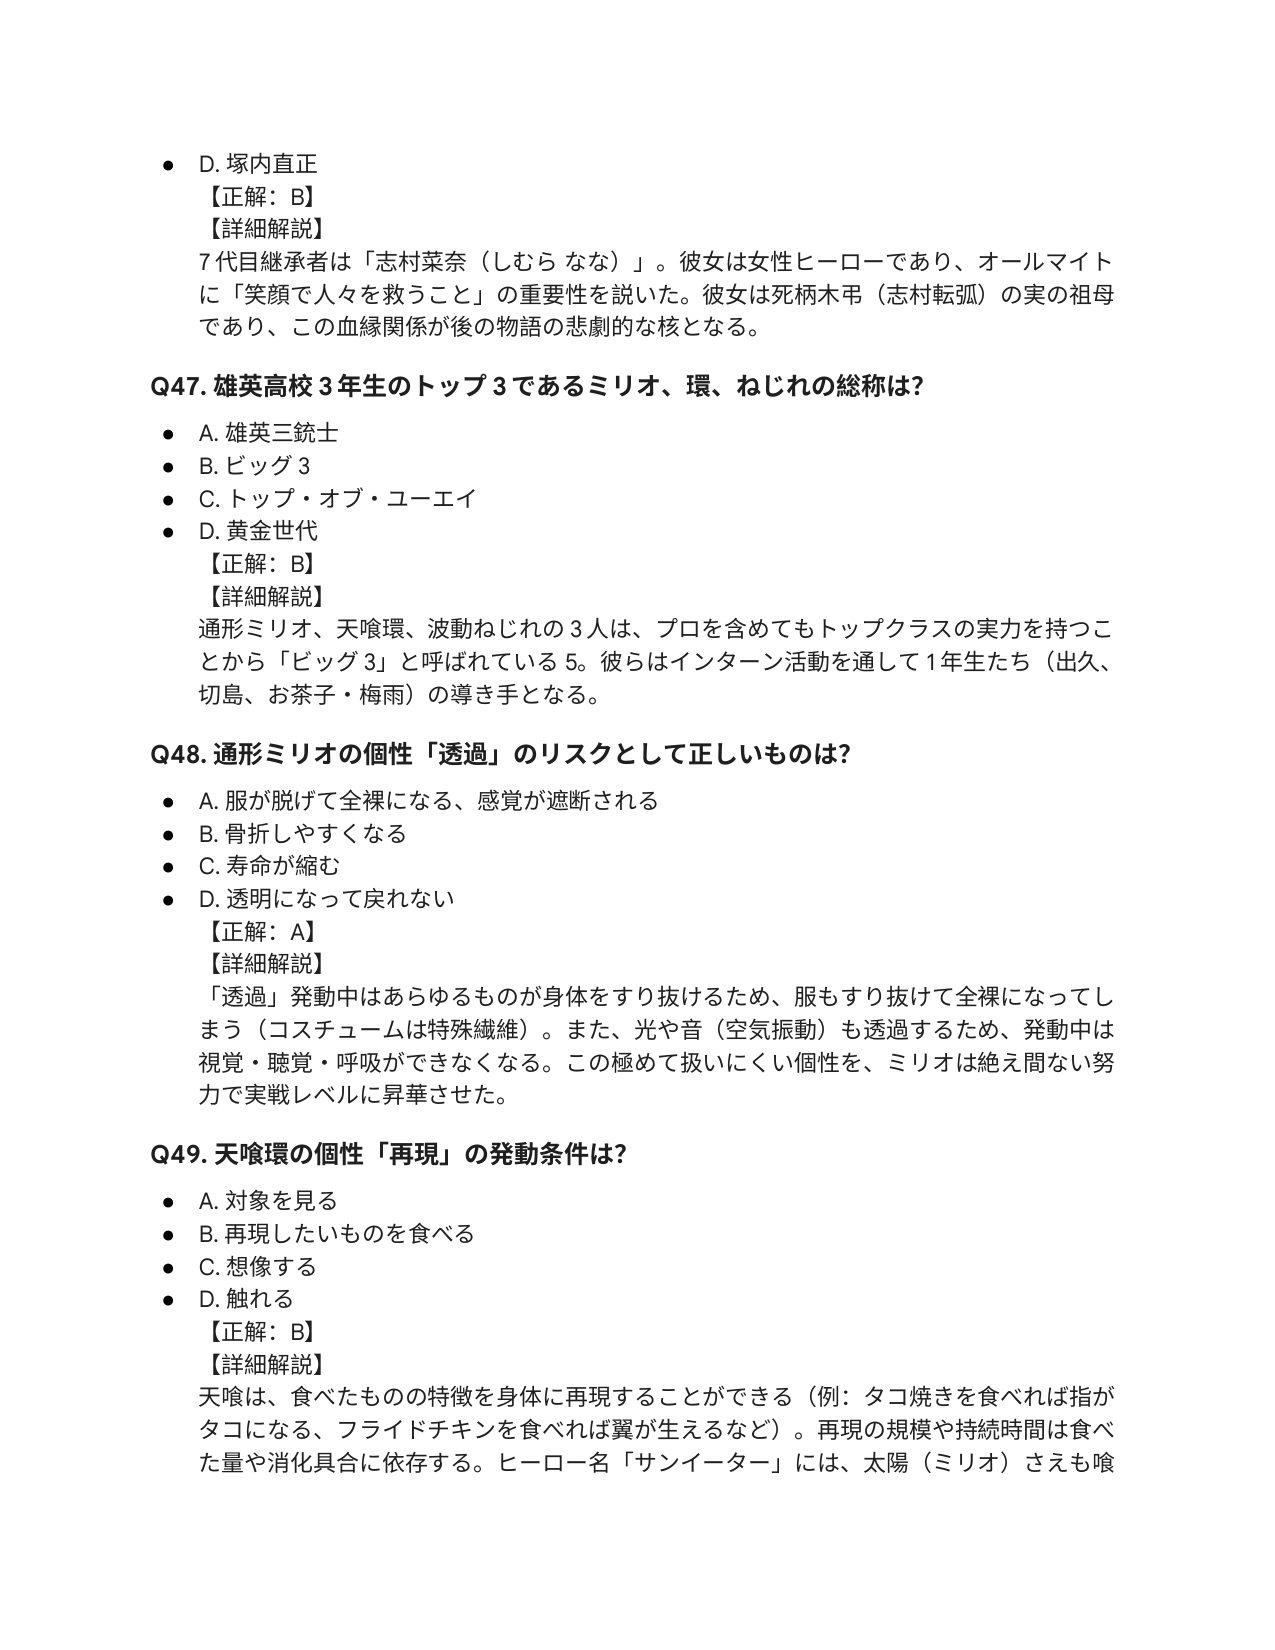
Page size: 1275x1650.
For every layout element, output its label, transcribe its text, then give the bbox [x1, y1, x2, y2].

list C. 想像する [161, 1253, 1125, 1282]
subtitle Q47. 雄英高校3年生のトップ3であるミリオ、環、ねじれの総称は？ [150, 371, 1125, 403]
list C. トップ・オブ・ユーエイ [161, 485, 1125, 514]
list D. 黄金世代 【正解：B】 【詳細解説】 通形ミリオ、天喰環、波動ねじれの3人は、プロを含めてもトップクラスの実力を持つことから「ビッグ3」と呼ばれている 5。彼らはインターン活動を通して1年生たち（出久、切島、お茶子・梅雨）の導き手となる。 [161, 518, 1125, 710]
list B. 骨折しやすくなる [161, 820, 1125, 848]
list D. 透明になって戻れない 【正解：A】 【詳細解説】 「透過」発動中はあらゆるものが身体をすり抜けるため、服もすり抜けて全裸になってしまう（コスチュームは特殊繊維）。また、光や音（空気振動）も透過するため、発動中は視覚・聴覚・呼吸ができなくなる。この極めて扱いにくい個性を、ミリオは絶え間ない努力で実戦レベルに昇華させた。 [161, 885, 1125, 1110]
list B. 再現したいものを食べる [161, 1220, 1125, 1249]
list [161, 1286, 1125, 1478]
list A. 雄英三銃士 [161, 419, 1125, 448]
subtitle Q49. 天喰環の個性「再現」の発動条件は？ [150, 1139, 1125, 1171]
list D. 塚内直正 【正解：B】 【詳細解説】 7代目継承者は「志村菜奈（しむら なな）」。彼女は女性ヒーローであり、オールマイトに「笑顔で人々を救うこと」の重要性を説いた。彼女は死柄木弔（志村転弧）の実の祖母であり、この血縁関係が後の物語の悲劇的な核となる。 [161, 150, 1125, 342]
list A. 服が脱げて全裸になる、感覚が遮断される [161, 787, 1125, 816]
list C. 寿命が縮む [161, 852, 1125, 881]
subtitle Q48. 通形ミリオの個性「透過」のリスクとして正しいものは？ [150, 739, 1125, 770]
list B. ビッグ3 [161, 452, 1125, 481]
list A. 対象を見る [161, 1187, 1125, 1216]
